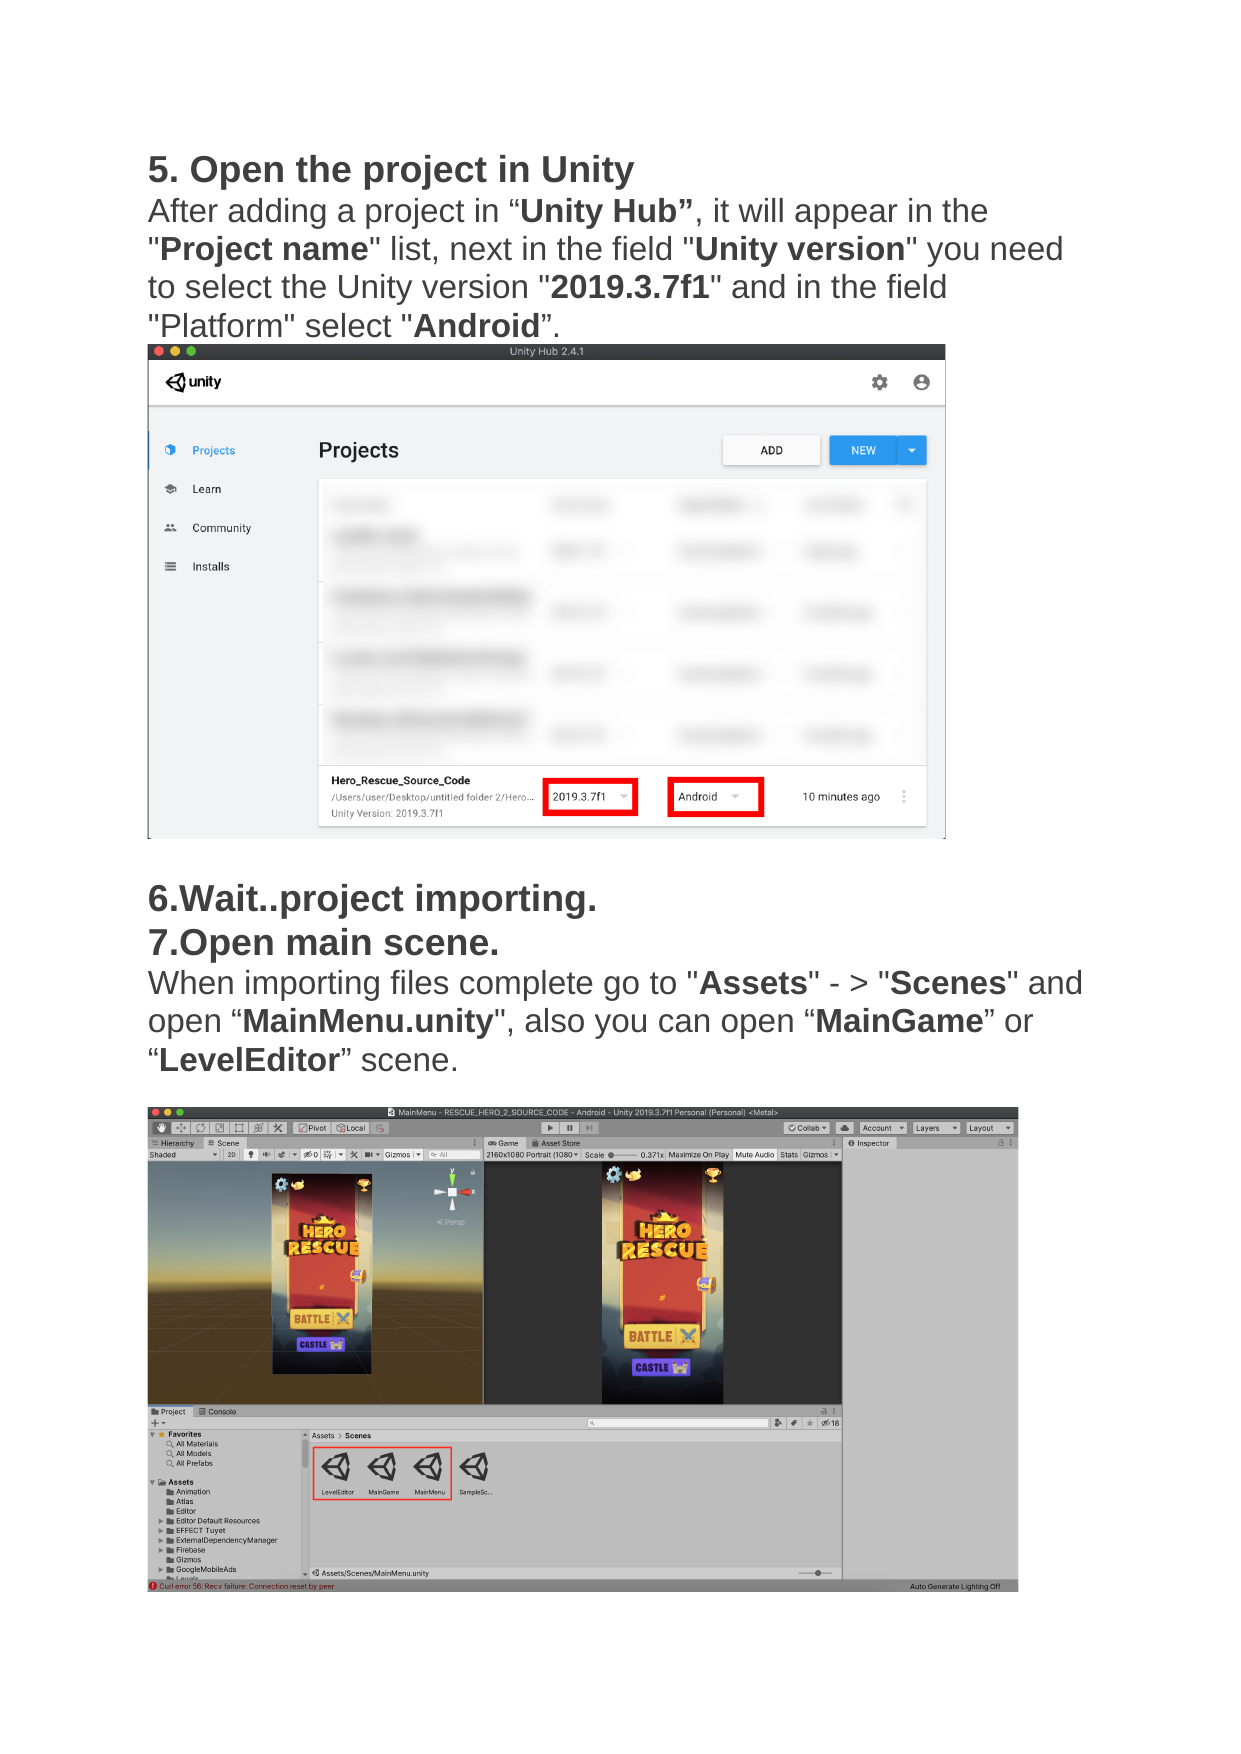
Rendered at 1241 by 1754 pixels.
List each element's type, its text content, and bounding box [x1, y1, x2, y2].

picture [147, 344, 946, 839]
text When importing files complete go to "Assets" - > "Scenes" and open “MainMenu.unity", also you can open “MainGame” or “LevelEditor” scene. [148, 963, 1093, 1078]
text 6.Wait..project importing. [148, 877, 1093, 920]
text After adding a project in “Unity Hub”, it will appear in the "Project name" list, next in the field "Unity version" you need to select the Unity version "2019.3.7f1" and in the field "Platform" select "Android”. [148, 191, 1093, 344]
picture [147, 1107, 1019, 1592]
text 5. Open the project in Unity [148, 148, 1093, 191]
text 7.Open main scene. [148, 920, 1093, 963]
